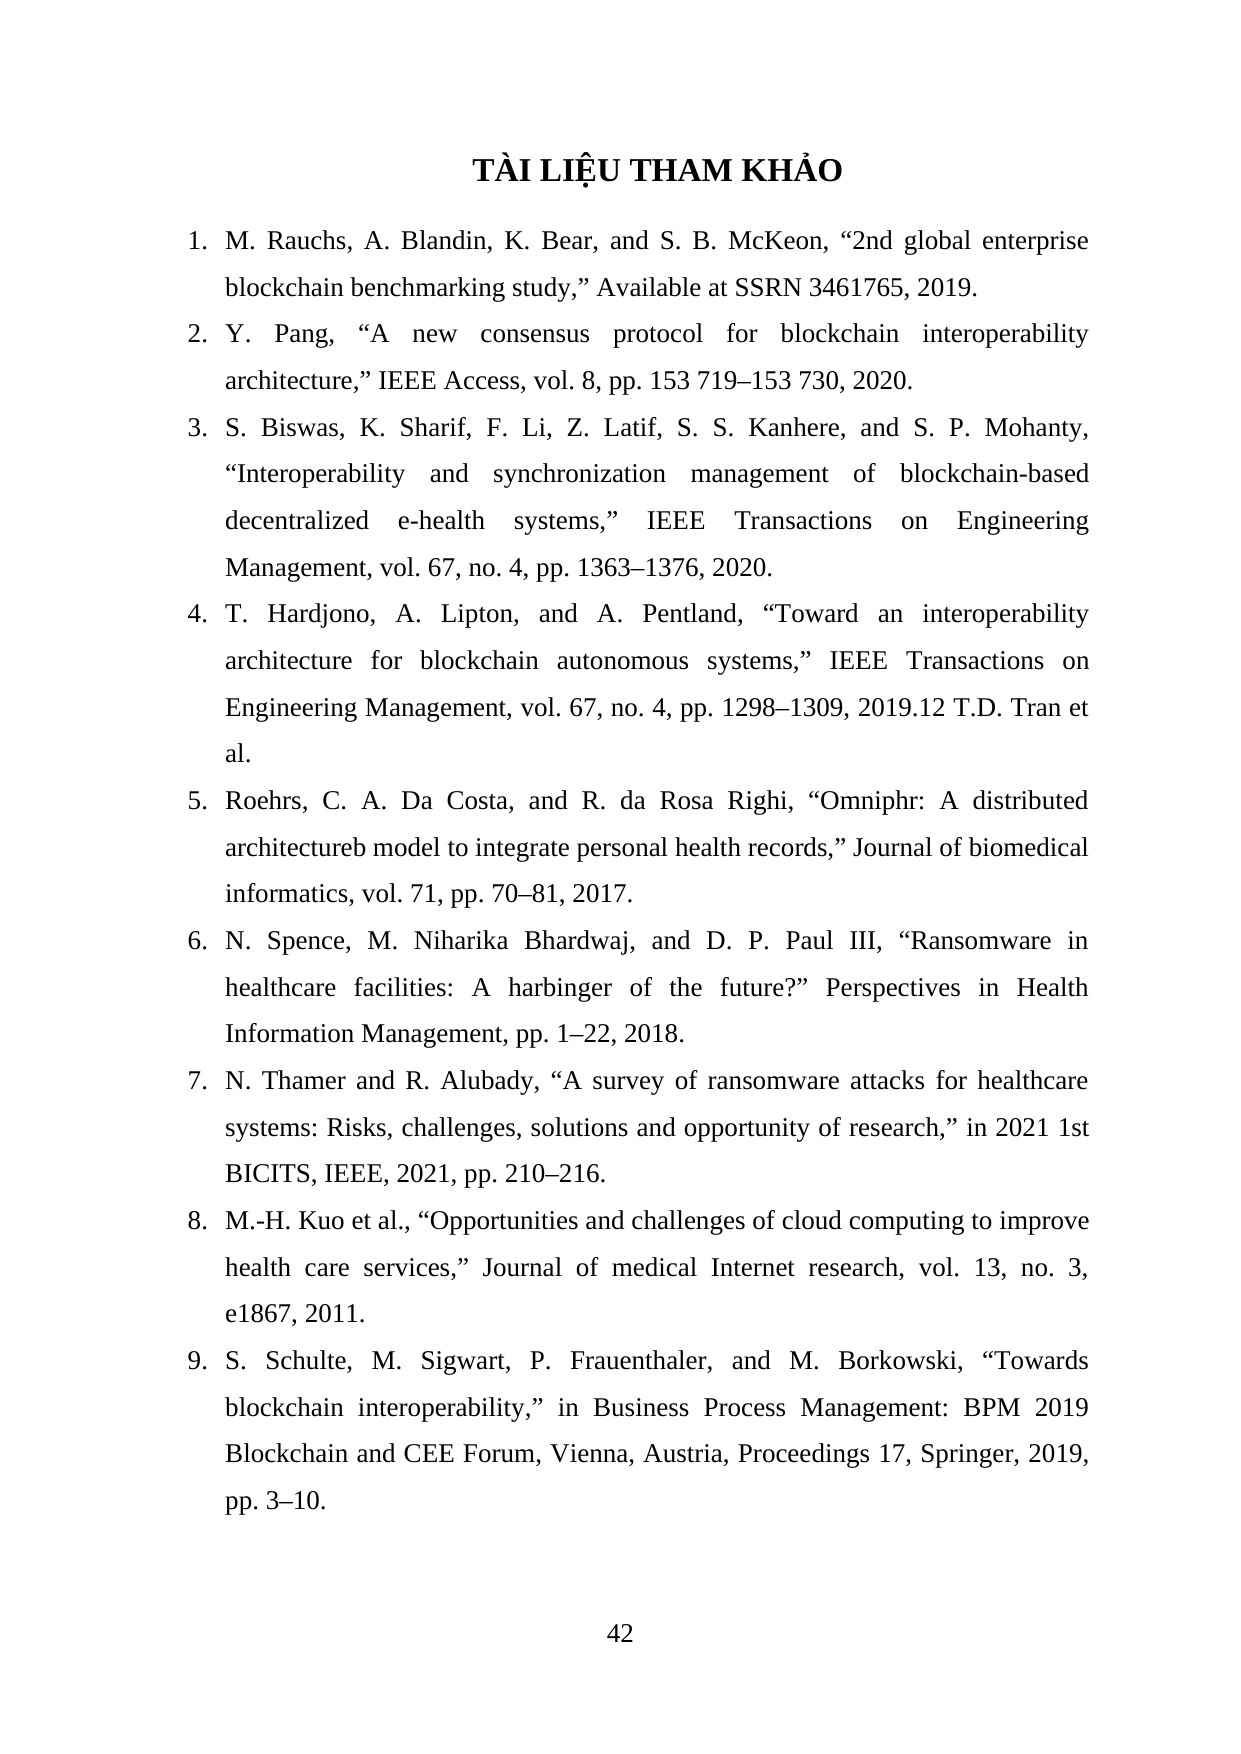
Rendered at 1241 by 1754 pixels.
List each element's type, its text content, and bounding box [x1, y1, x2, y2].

text TÀI LIỆU THAM KHẢO [225, 150, 1090, 188]
list N. Thamer and R. Alubady, “A survey of ransomware attacks for healthcare systems: Risks, challenges, solutions and opportunity of research,” in 2021 1st BICITS, IEEE, 2021, pp. 210–216. [187, 1064, 1090, 1189]
list S. Biswas, K. Sharif, F. Li, Z. Latif, S. S. Kanhere, and S. P. Mohanty, “Interoperability and synchronization management of blockchain-based decentralized e-health systems,” IEEE Transactions on Engineering Management, vol. 67, no. 4, pp. 1363–1376, 2020. [187, 411, 1090, 582]
list M.-H. Kuo et al., “Opportunities and challenges of cloud computing to improve health care services,” Journal of medical Internet research, vol. 13, no. 3, e1867, 2011. [187, 1204, 1090, 1329]
list T. Hardjono, A. Lipton, and A. Pentland, “Toward an interoperability architecture for blockchain autonomous systems,” IEEE Transactions on Engineering Management, vol. 67, no. 4, pp. 1298–1309, 2019.12 T.D. Tran et al. [187, 597, 1090, 769]
list Roehrs, C. A. Da Costa, and R. da Rosa Righi, “Omniphr: A distributed architectureb model to integrate personal health records,” Journal of biomedical informatics, vol. 71, pp. 70–81, 2017. [187, 784, 1090, 909]
list Y. Pang, “A new consensus protocol for blockchain interoperability architecture,” IEEE Access, vol. 8, pp. 153 719–153 730, 2020. [187, 317, 1090, 395]
list N. Spence, M. Niharika Bhardwaj, and D. P. Paul III, “Ransomware in healthcare facilities: A harbinger of the future?” Perspectives in Health Information Management, pp. 1–22, 2018. [187, 924, 1090, 1049]
list S. Schulte, M. Sigwart, P. Frauenthaler, and M. Borkowski, “Towards blockchain interoperability,” in Business Process Management: BPM 2019 Blockchain and CEE Forum, Vienna, Austria, Proceedings 17, Springer, 2019, pp. 3–10. [187, 1344, 1090, 1515]
list M. Rauchs, A. Blandin, K. Bear, and S. B. McKeon, “2nd global enterprise blockchain benchmarking study,” Available at SSRN 3461765, 2019. [187, 224, 1090, 302]
